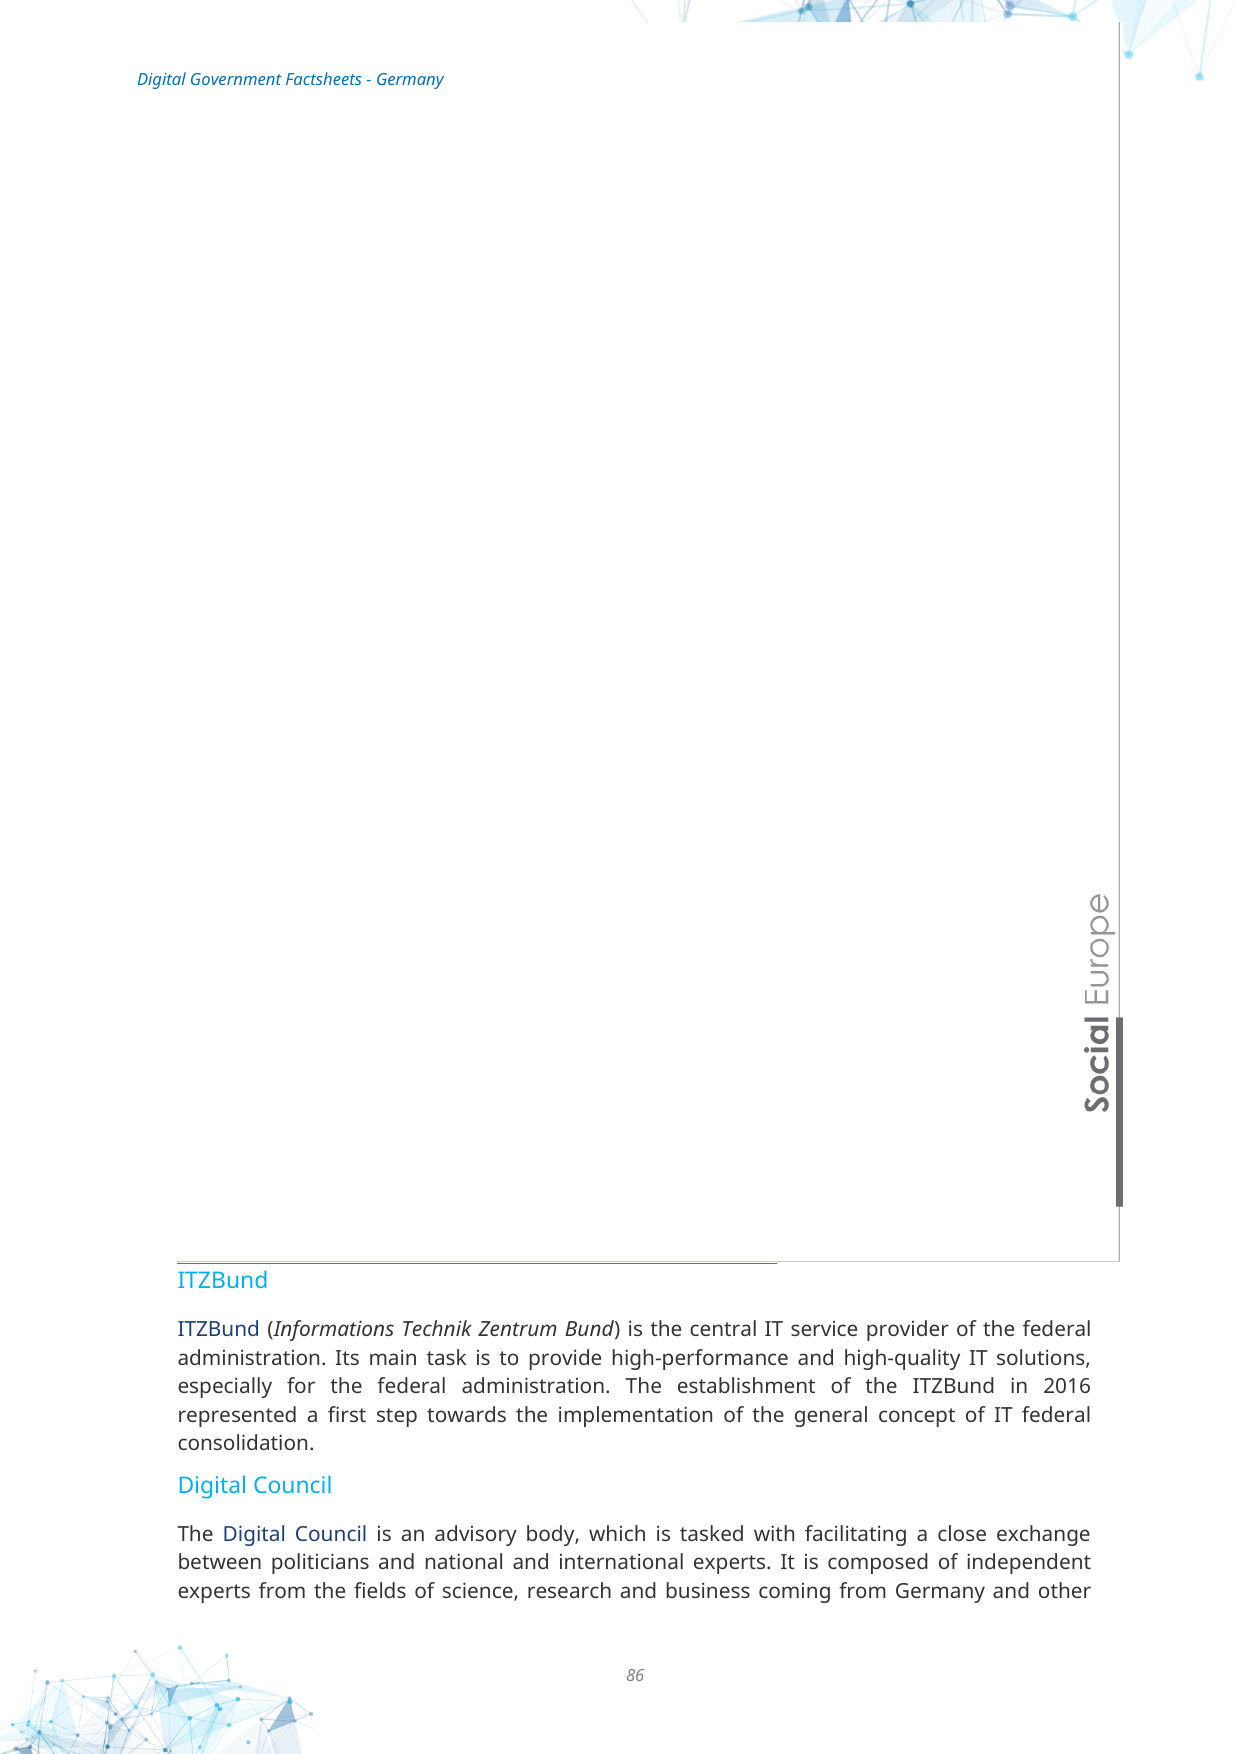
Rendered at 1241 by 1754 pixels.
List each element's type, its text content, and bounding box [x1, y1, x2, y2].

subtitle ITZBund [177, 1264, 1092, 1296]
text ITZBund (Informations Technik Zentrum Bund) is the central IT service provider of the federal administration. Its main task is to provide high-performance and high-quality IT solutions, especially for the federal administration. The establishment of the ITZBund in 2016 represented a first step towards the implementation of the general concept of IT federal consolidation. [177, 1314, 1092, 1457]
picture [177, 22, 1123, 1262]
text The Digital Council is an advisory body, which is tasked with facilitating a close exchange between politicians and national and international experts. It is composed of independent experts from the fields of science, research and business coming from Germany and other countries, who are working on an honorary basis. With their expertise, they cover as many areas of digitisation as possible. [177, 1519, 1092, 1604]
subtitle Digital Council [177, 1469, 1092, 1500]
